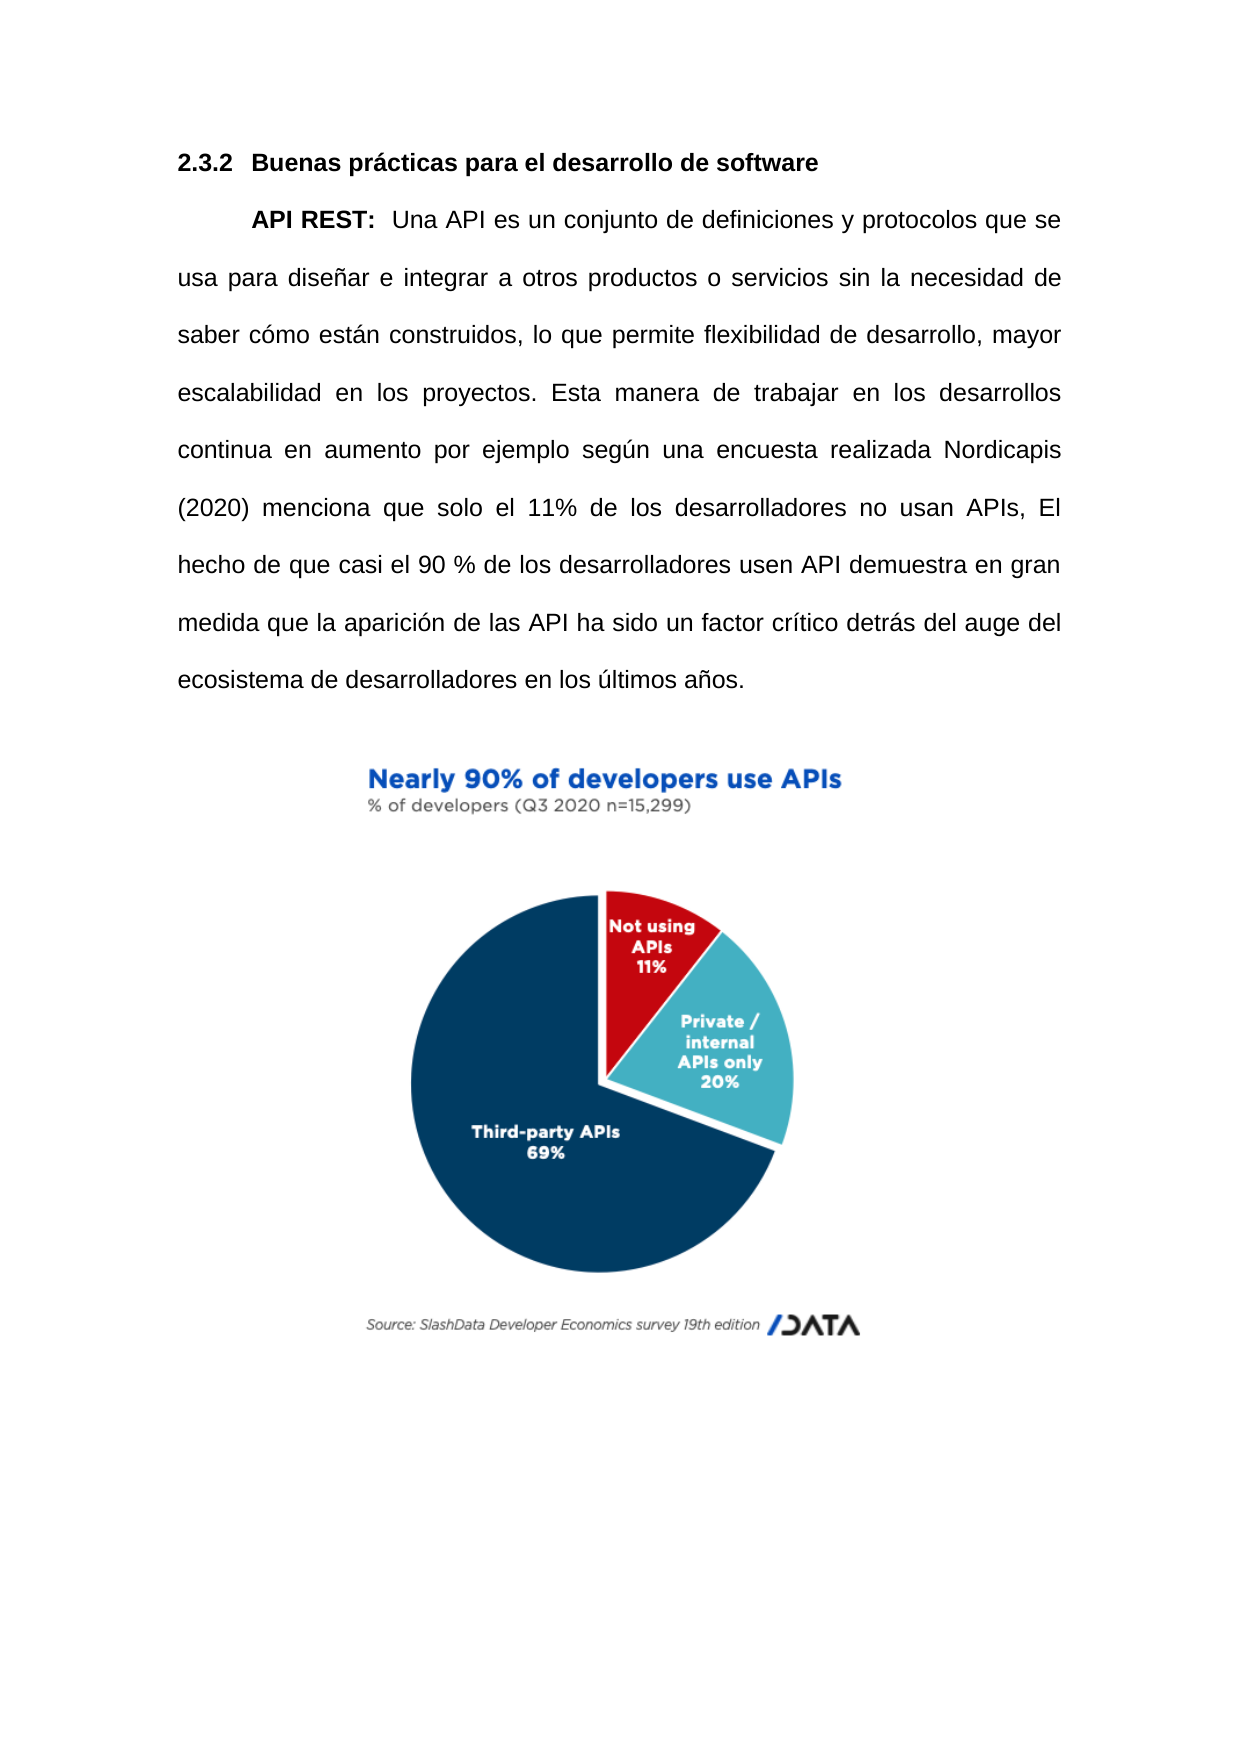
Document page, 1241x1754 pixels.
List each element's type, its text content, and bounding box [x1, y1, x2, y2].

text API REST: Una API es un conjunto de definiciones y protocolos que se usa para diseñar e integrar a otros productos o servicios sin la necesidad de saber cómo están construidos, lo que permite flexibilidad de desarrollo, mayor escalabilidad en los proyectos. Esta manera de trabajar en los desarrollos continua en aumento por ejemplo según una encuesta realizada Nordicapis (2020) menciona que solo el 11% de los desarrolladores no usan APIs, El hecho de que casi el 90 % de los desarrolladores usen API demuestra en gran medida que la aparición de las API ha sido un factor crítico detrás del auge del ecosistema de desarrolladores en los últimos años. [177, 205, 1063, 694]
picture [359, 759, 863, 1343]
subtitle 2.3.2 Buenas prácticas para el desarrollo de software [177, 148, 1063, 176]
